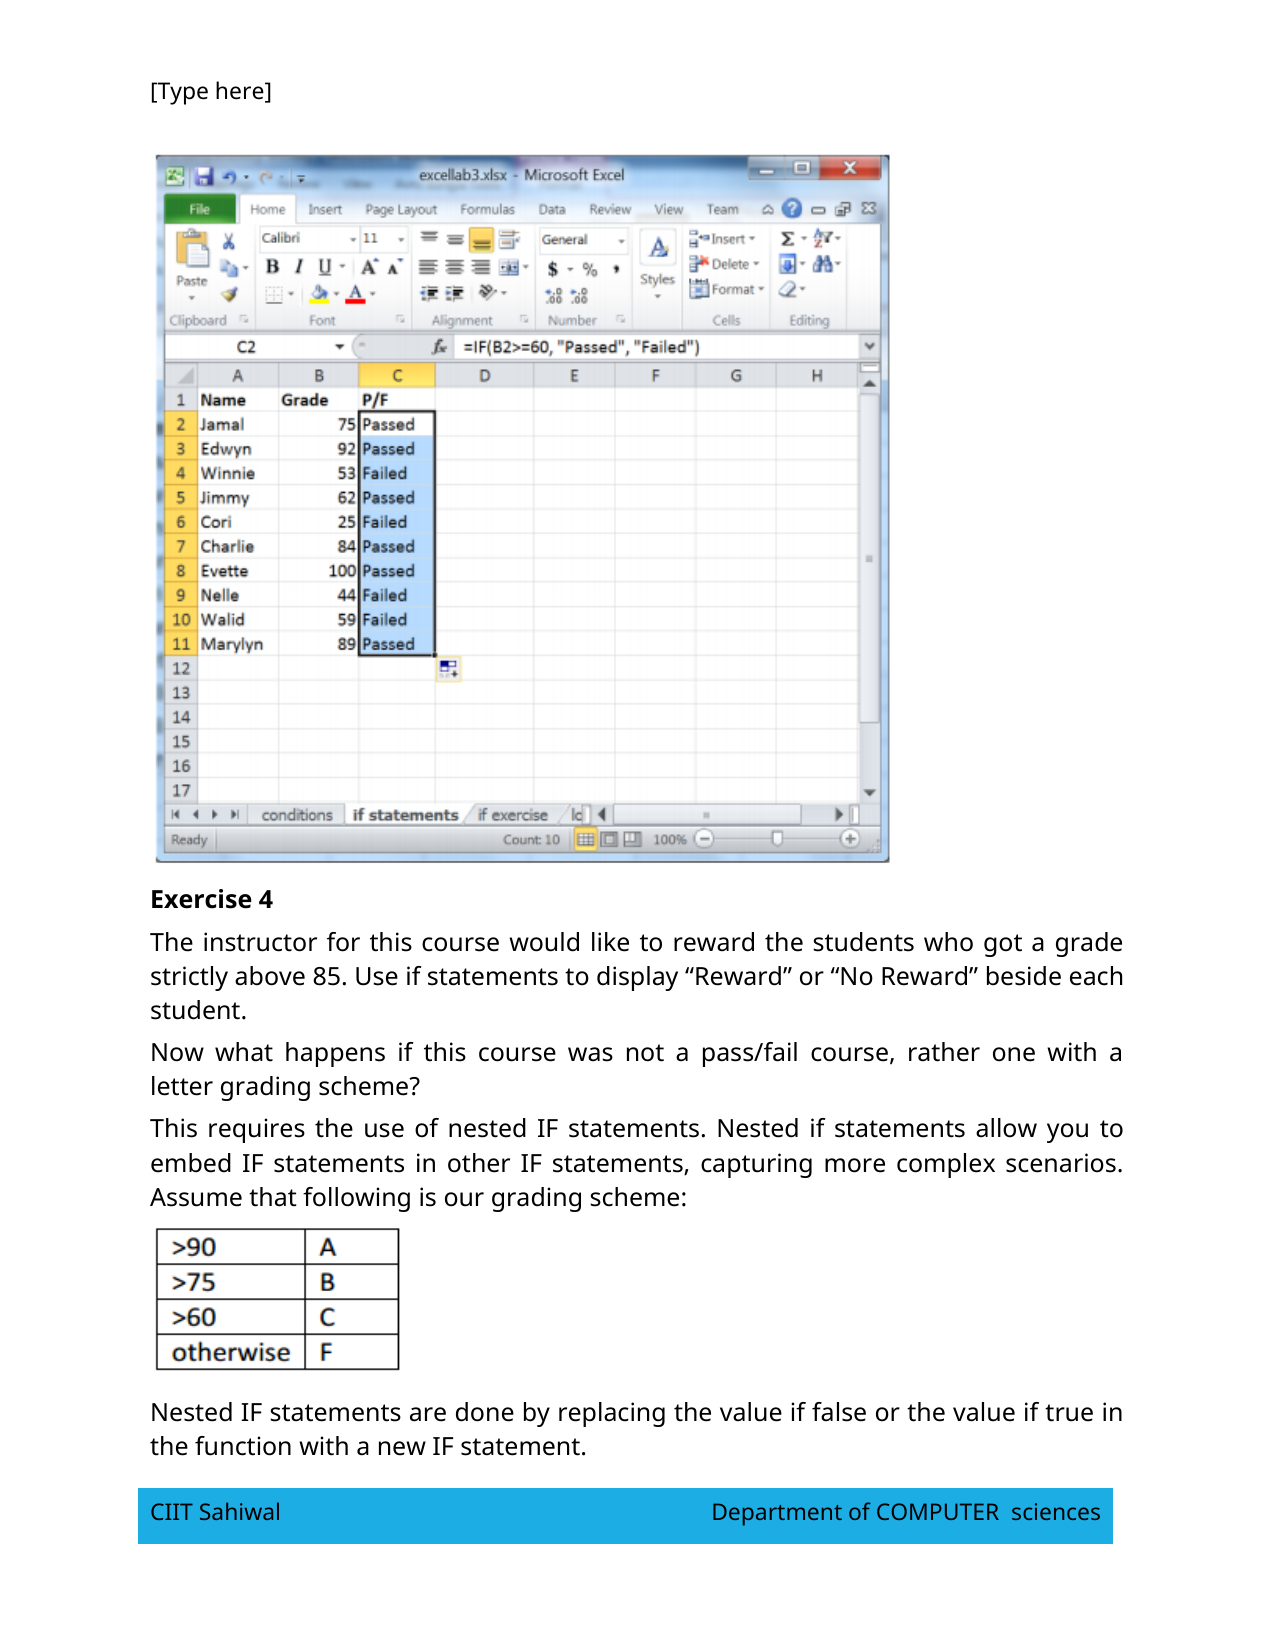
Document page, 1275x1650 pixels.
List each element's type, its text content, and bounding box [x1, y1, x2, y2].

text Nested IF statements are done by replacing the value if false or the value if true in the function with a new IF statement. [150, 1395, 1125, 1463]
picture [150, 1221, 406, 1387]
text This requires the use of nested IF statements. Nested if statements allow you to embed IF statements in other IF statements, capturing more complex scenarios. Assume that following is our grading scheme: [150, 1111, 1125, 1213]
text The instructor for this course would like to reward the students who got a grade strictly above 85. Use if statements to display “Reward” or “No Reward” beside each student. [150, 924, 1125, 1026]
text Exercise 4 [150, 882, 1125, 916]
picture [150, 150, 896, 874]
text Now what happens if this course was not a pass/fail course, rather one with a letter grading scheme? [150, 1035, 1125, 1103]
